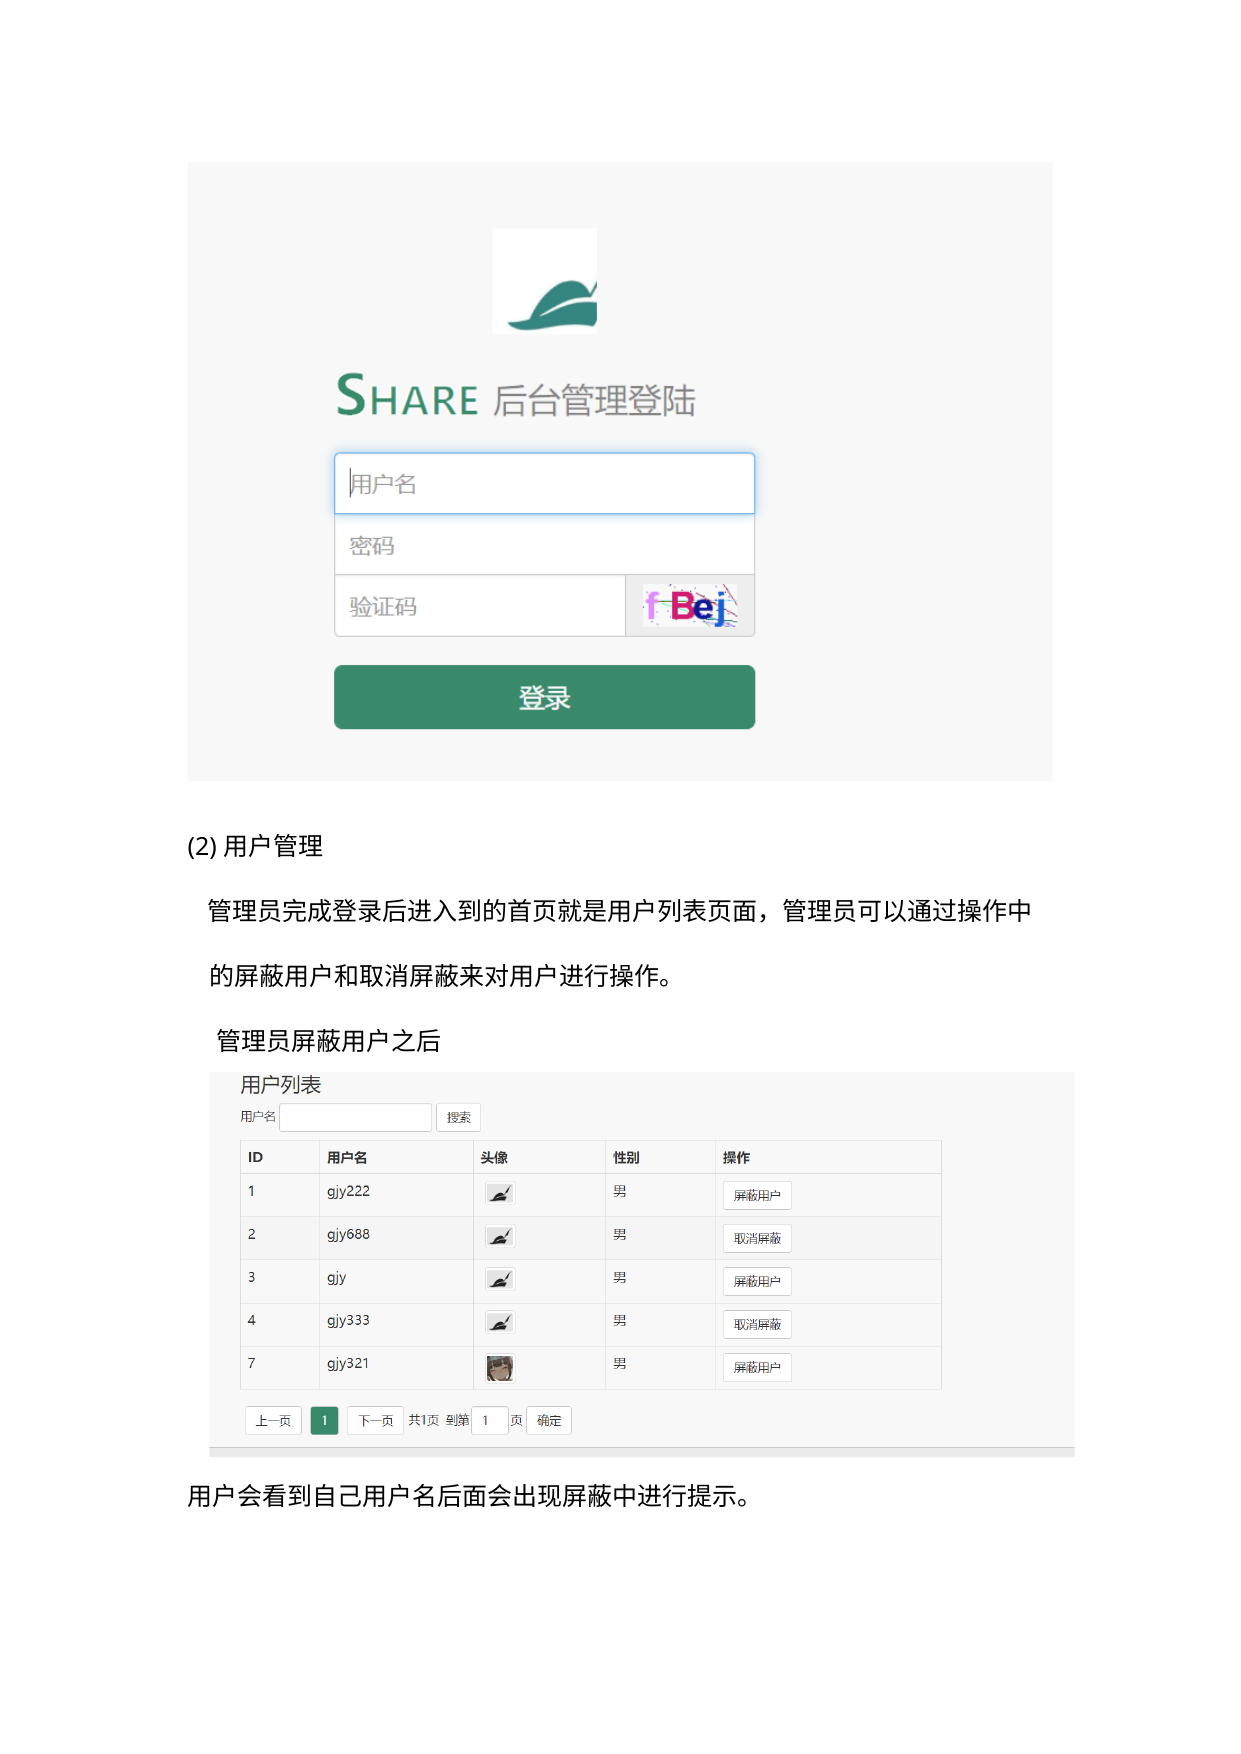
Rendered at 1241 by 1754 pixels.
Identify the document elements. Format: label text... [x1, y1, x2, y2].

text 用户会看到自己用户名后面会出现屏蔽中进行提示。 [187, 1462, 1053, 1527]
text 管理员屏蔽用户之后 [209, 1007, 1053, 1072]
text (2) 用户管理 [187, 812, 1053, 877]
text 管理员完成登录后进入到的首页就是用户列表页面，管理员可以通过操作中 [187, 877, 1053, 942]
text 的屏蔽用户和取消屏蔽来对用户进行操作。 [209, 942, 1053, 1007]
picture [209, 1072, 1075, 1457]
picture [187, 162, 1053, 781]
